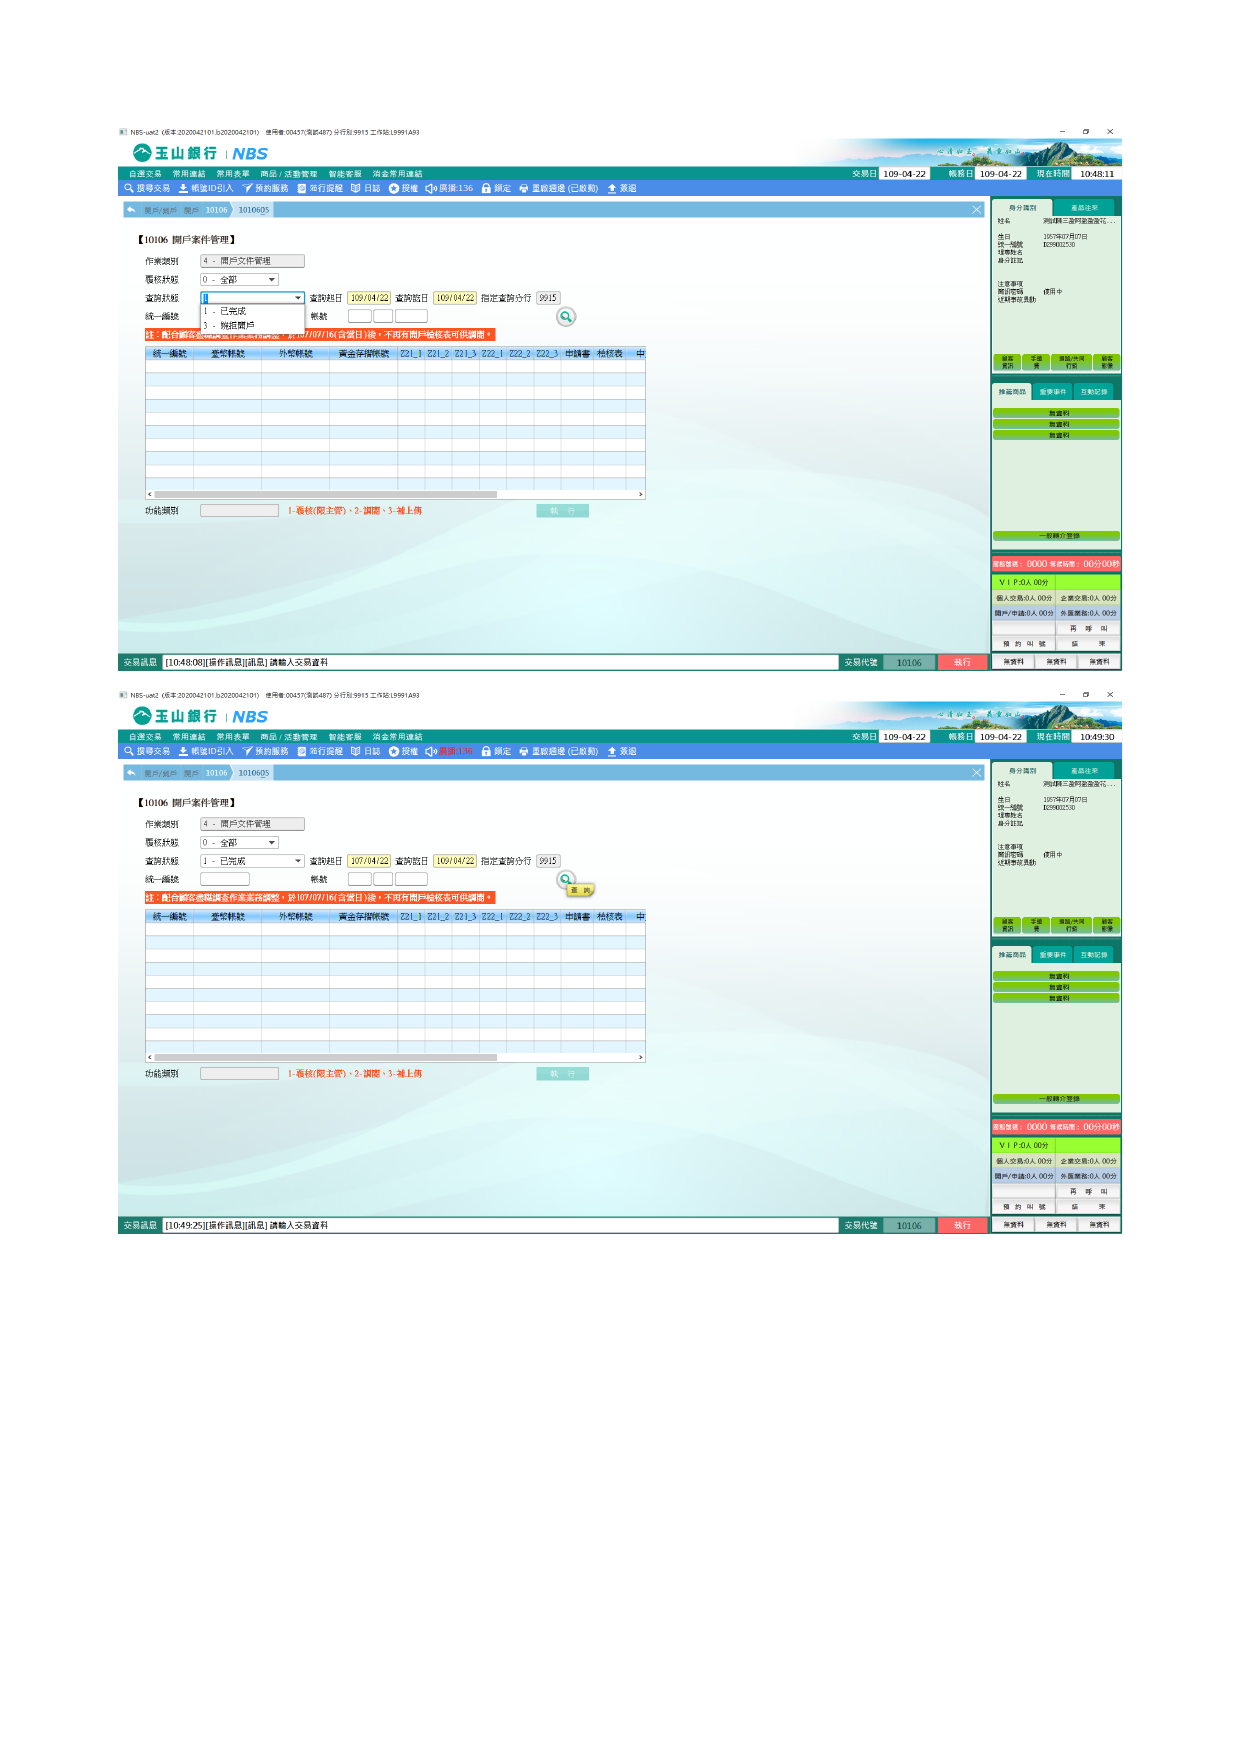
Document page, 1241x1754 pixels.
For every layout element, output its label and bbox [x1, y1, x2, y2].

picture [118, 127, 1123, 671]
picture [118, 689, 1123, 1234]
